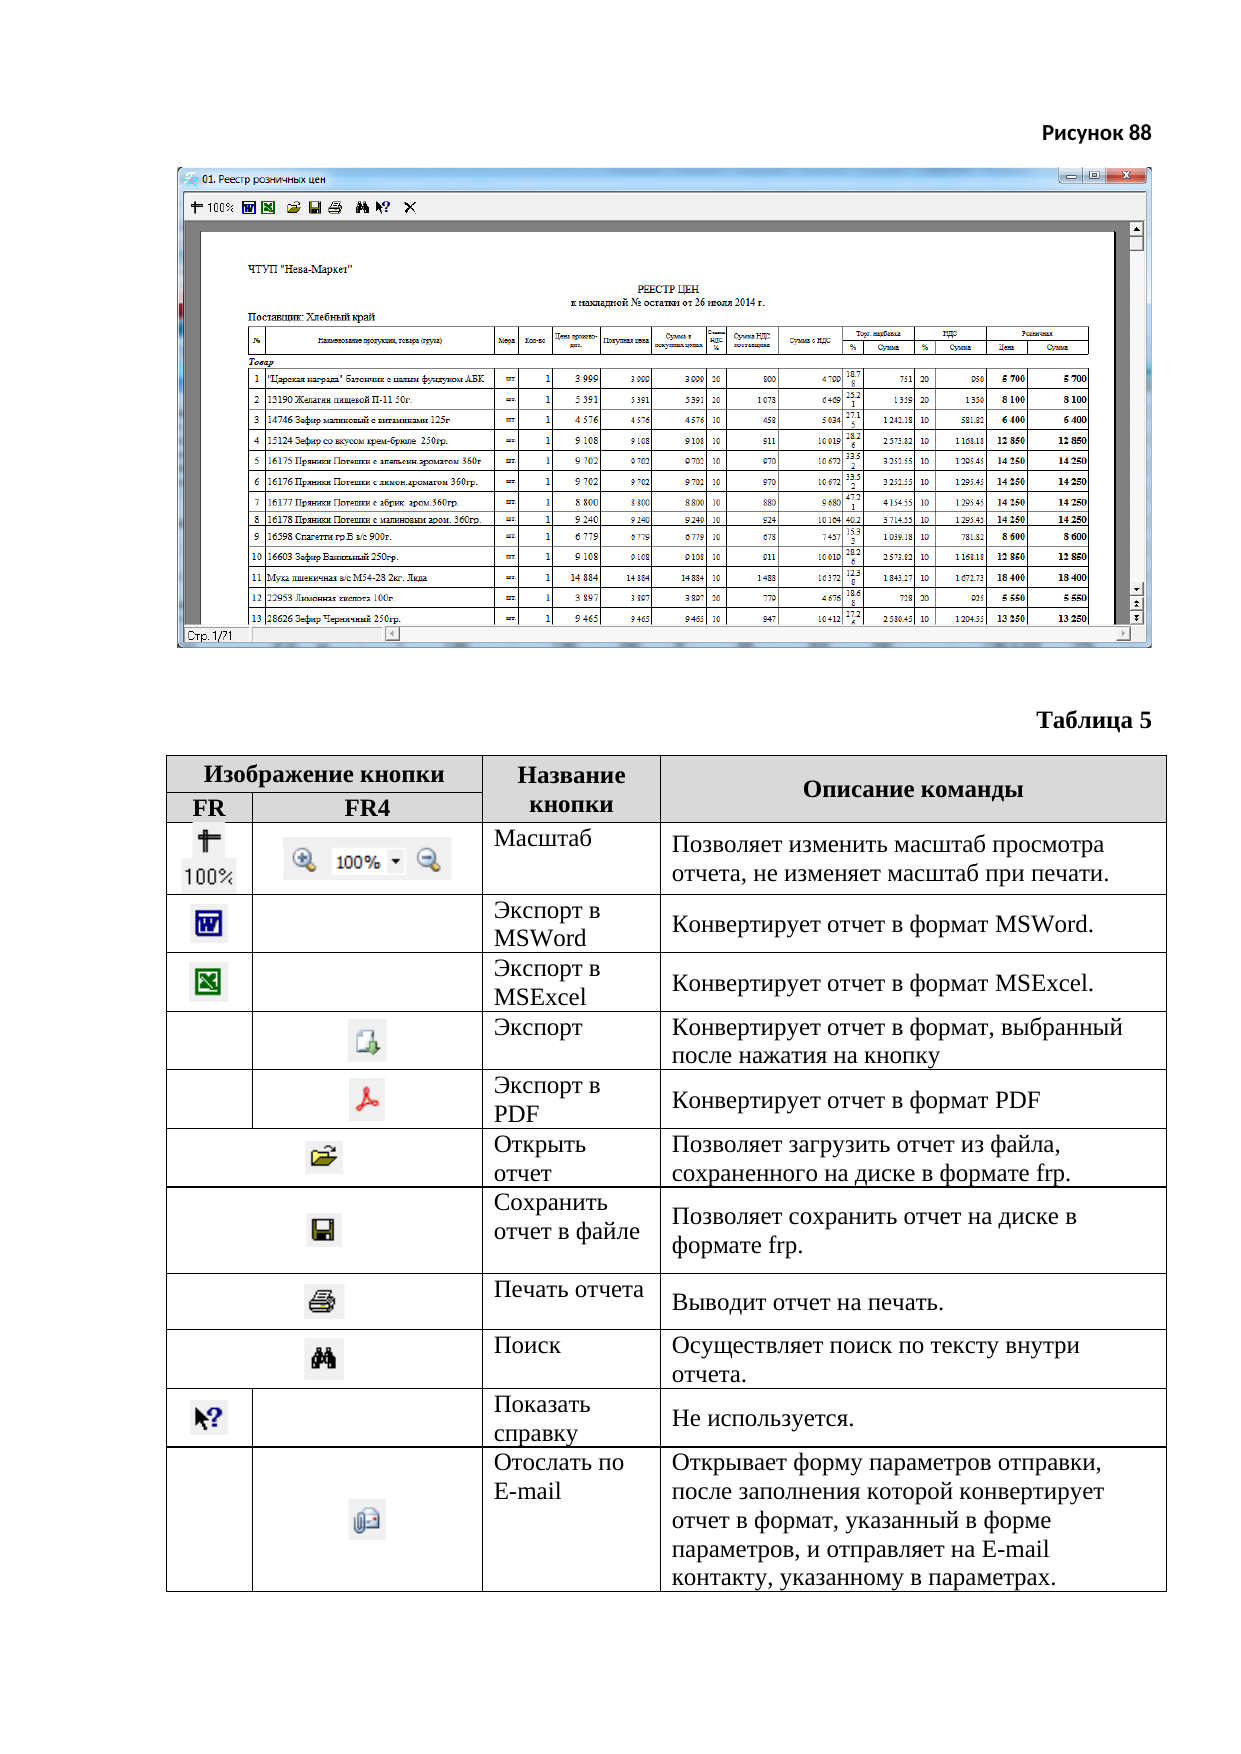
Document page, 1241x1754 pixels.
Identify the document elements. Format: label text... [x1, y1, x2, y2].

table_cell Конвертирует отчет в формат PDF [661, 1070, 1166, 1128]
table_cell [167, 1274, 482, 1329]
table_cell Открыть отчет [483, 1129, 660, 1186]
table_header Название кнопки [483, 756, 660, 822]
table_cell Позволяет загрузить отчет из файла, сохраненного на диске в формате frp. [661, 1129, 1166, 1186]
table_cell Позволяет сохранить отчет на диске в формате frp. [661, 1188, 1166, 1273]
table_cell FR [167, 793, 252, 822]
table_cell Масштаб [483, 823, 660, 894]
table_cell Осуществляет поиск по тексту внутри отчета. [661, 1330, 1166, 1388]
table_cell [167, 1012, 252, 1069]
table_cell Конвертирует отчет в формат, выбранный после нажатия на кнопку [661, 1012, 1166, 1069]
table_cell [167, 1129, 482, 1186]
table_cell Открывает форму параметров отправки, после заполнения которой конвертирует отчет в формат, указанный в форме параметров, и отправляет на E-mail контакту, указанному в параметрах. [661, 1448, 1166, 1591]
table_cell [226, 823, 252, 894]
text Рисунок 88 [177, 118, 1152, 146]
table_cell Выводит отчет на печать. [661, 1274, 1166, 1329]
table_cell [253, 1070, 482, 1128]
table_cell [253, 1389, 482, 1446]
table_cell [167, 1448, 252, 1591]
picture [349, 1078, 385, 1121]
picture [190, 904, 229, 943]
table_cell Конвертирует отчет в формат MSWord. [661, 895, 1166, 952]
picture [189, 962, 229, 1002]
table_cell [167, 823, 192, 894]
picture [303, 1284, 345, 1319]
table_cell [167, 1070, 252, 1128]
picture [177, 167, 1152, 648]
table_cell FR4 [253, 793, 482, 822]
picture [304, 1338, 344, 1380]
picture [306, 1213, 342, 1247]
table_cell Экспорт [483, 1012, 660, 1069]
table_cell [167, 1389, 252, 1446]
picture [347, 1019, 387, 1062]
table_cell Показать справку [483, 1389, 660, 1446]
table_cell [253, 953, 482, 1011]
table_cell Не используется. [661, 1389, 1166, 1446]
table_cell [167, 1188, 482, 1273]
text Таблица 5 [177, 705, 1152, 734]
table_cell Отослать по E-mail [483, 1448, 660, 1591]
table_cell Экспорт в PDF [483, 1070, 660, 1128]
table_cell [253, 823, 482, 894]
table_cell [167, 1330, 482, 1388]
table_cell [167, 953, 252, 1011]
table_cell Конвертирует отчет в формат MSExcel. [661, 953, 1166, 1011]
picture [282, 837, 452, 880]
picture [190, 1400, 229, 1435]
table_cell [253, 1448, 482, 1591]
picture [348, 1499, 386, 1540]
table_cell Экспорт в MSExcel [483, 953, 660, 1011]
table_cell [253, 1012, 482, 1069]
table_cell Экспорт в MSWord [483, 895, 660, 952]
picture [181, 822, 237, 894]
table_cell [253, 895, 482, 952]
table_cell Печать отчета [483, 1274, 660, 1329]
picture [305, 1141, 344, 1174]
table_cell Позволяет изменить масштаб просмотра отчета, не изменяет масштаб при печати. [661, 823, 1166, 894]
table_cell Сохранить отчет в файле [483, 1188, 660, 1273]
table_header Изображение кнопки [167, 756, 482, 792]
table_header Описание команды [661, 756, 1166, 822]
table_cell Поиск [483, 1330, 660, 1388]
table_cell [167, 895, 252, 952]
